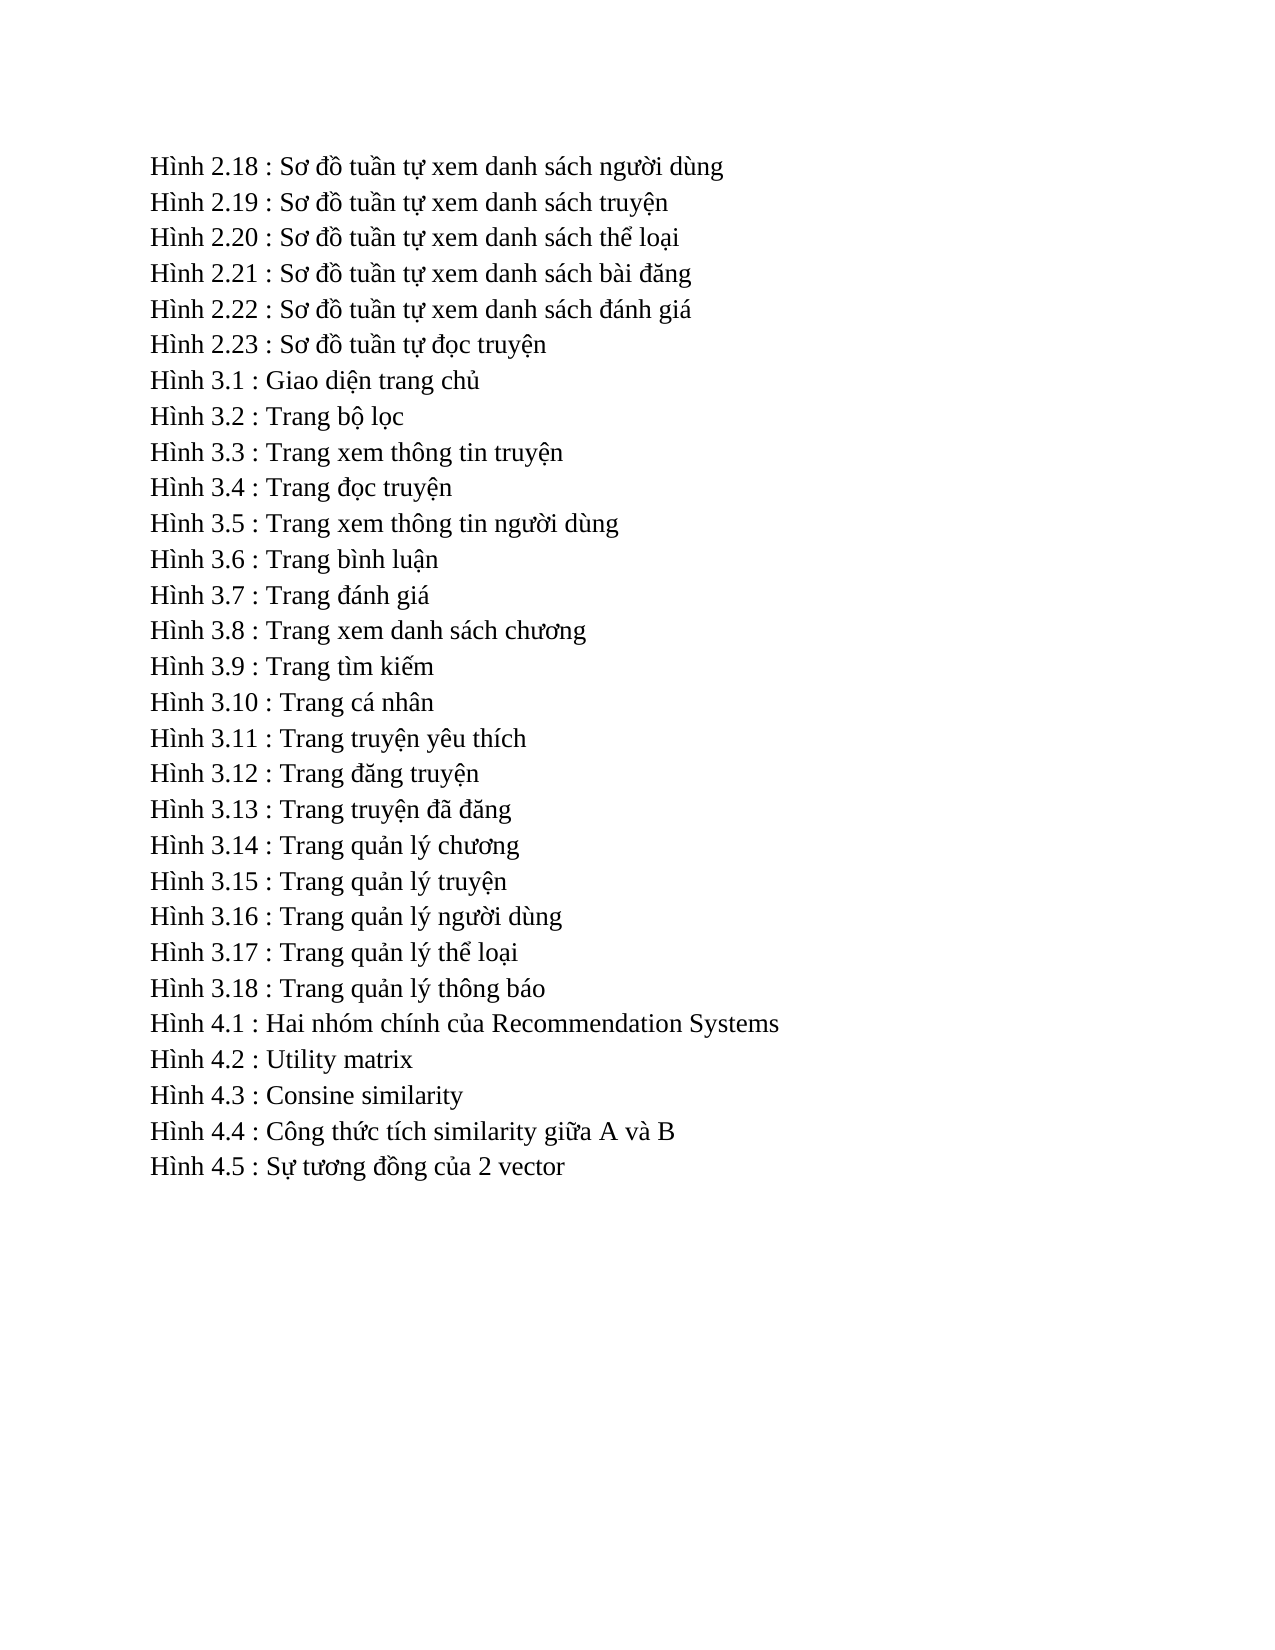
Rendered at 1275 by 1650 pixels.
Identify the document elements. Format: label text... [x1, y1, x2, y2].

text Hình 3.13 : Trang truyện đã đăng [150, 793, 1125, 824]
text Hình 3.5 : Trang xem thông tin người dùng [150, 507, 1125, 538]
text Hình 3.9 : Trang tìm kiếm [150, 650, 1125, 681]
text Hình 2.19 : Sơ đồ tuần tự xem danh sách truyện [150, 186, 1125, 217]
text Hình 2.18 : Sơ đồ tuần tự xem danh sách người dùng [150, 150, 1125, 181]
text Hình 3.3 : Trang xem thông tin truyện [150, 436, 1125, 467]
text Hình 2.20 : Sơ đồ tuần tự xem danh sách thể loại [150, 221, 1125, 253]
text Hình 2.23 : Sơ đồ tuần tự đọc truyện [150, 329, 1125, 360]
text Hình 3.4 : Trang đọc truyện [150, 472, 1125, 503]
text Hình 2.22 : Sơ đồ tuần tự xem danh sách đánh giá [150, 293, 1125, 324]
text Hình 3.10 : Trang cá nhân [150, 686, 1125, 717]
text Hình 4.3 : Consine similarity [150, 1079, 1125, 1110]
text Hình 3.16 : Trang quản lý người dùng [150, 900, 1125, 931]
text Hình 3.11 : Trang truyện yêu thích [150, 722, 1125, 753]
text Hình 2.21 : Sơ đồ tuần tự xem danh sách bài đăng [150, 257, 1125, 288]
text Hình 3.17 : Trang quản lý thể loại [150, 936, 1125, 967]
text Hình 3.1 : Giao diện trang chủ [150, 364, 1125, 396]
text Hình 4.5 : Sự tương đồng của 2 vector [150, 1150, 1125, 1182]
text Hình 4.1 : Hai nhóm chính của Recommendation Systems [150, 1007, 1125, 1039]
text Hình 3.18 : Trang quản lý thông báo [150, 972, 1125, 1003]
text Hình 3.6 : Trang bình luận [150, 543, 1125, 574]
text Hình 4.2 : Utility matrix [150, 1043, 1125, 1074]
text Hình 3.14 : Trang quản lý chương [150, 829, 1125, 860]
text Hình 3.15 : Trang quản lý truyện [150, 864, 1125, 896]
text Hình 4.4 : Công thức tích similarity giữa A và B [150, 1115, 1125, 1146]
text Hình 3.7 : Trang đánh giá [150, 579, 1125, 610]
text Hình 3.2 : Trang bộ lọc [150, 400, 1125, 431]
text Hình 3.12 : Trang đăng truyện [150, 757, 1125, 788]
text Hình 3.8 : Trang xem danh sách chương [150, 614, 1125, 646]
